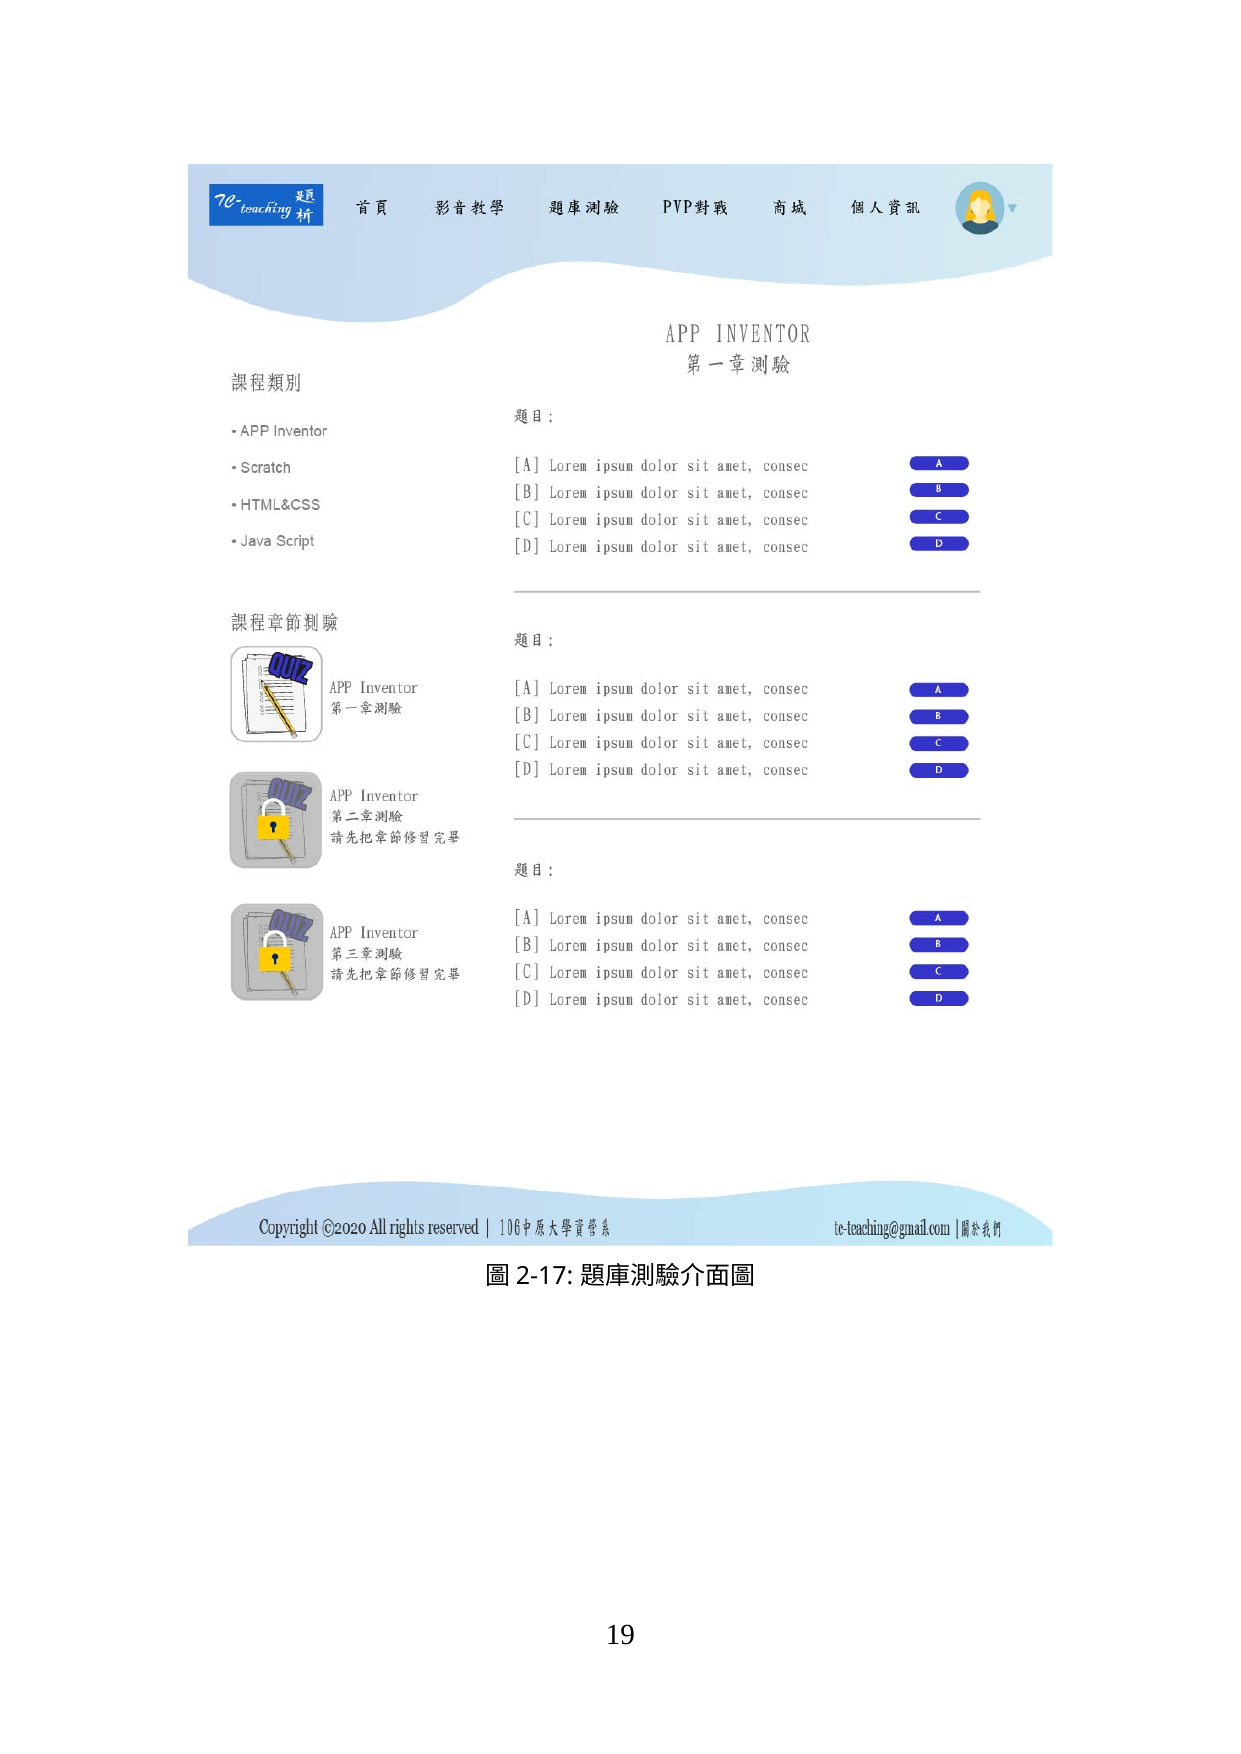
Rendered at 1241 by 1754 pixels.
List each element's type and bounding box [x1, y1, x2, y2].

picture [187, 164, 1053, 1246]
